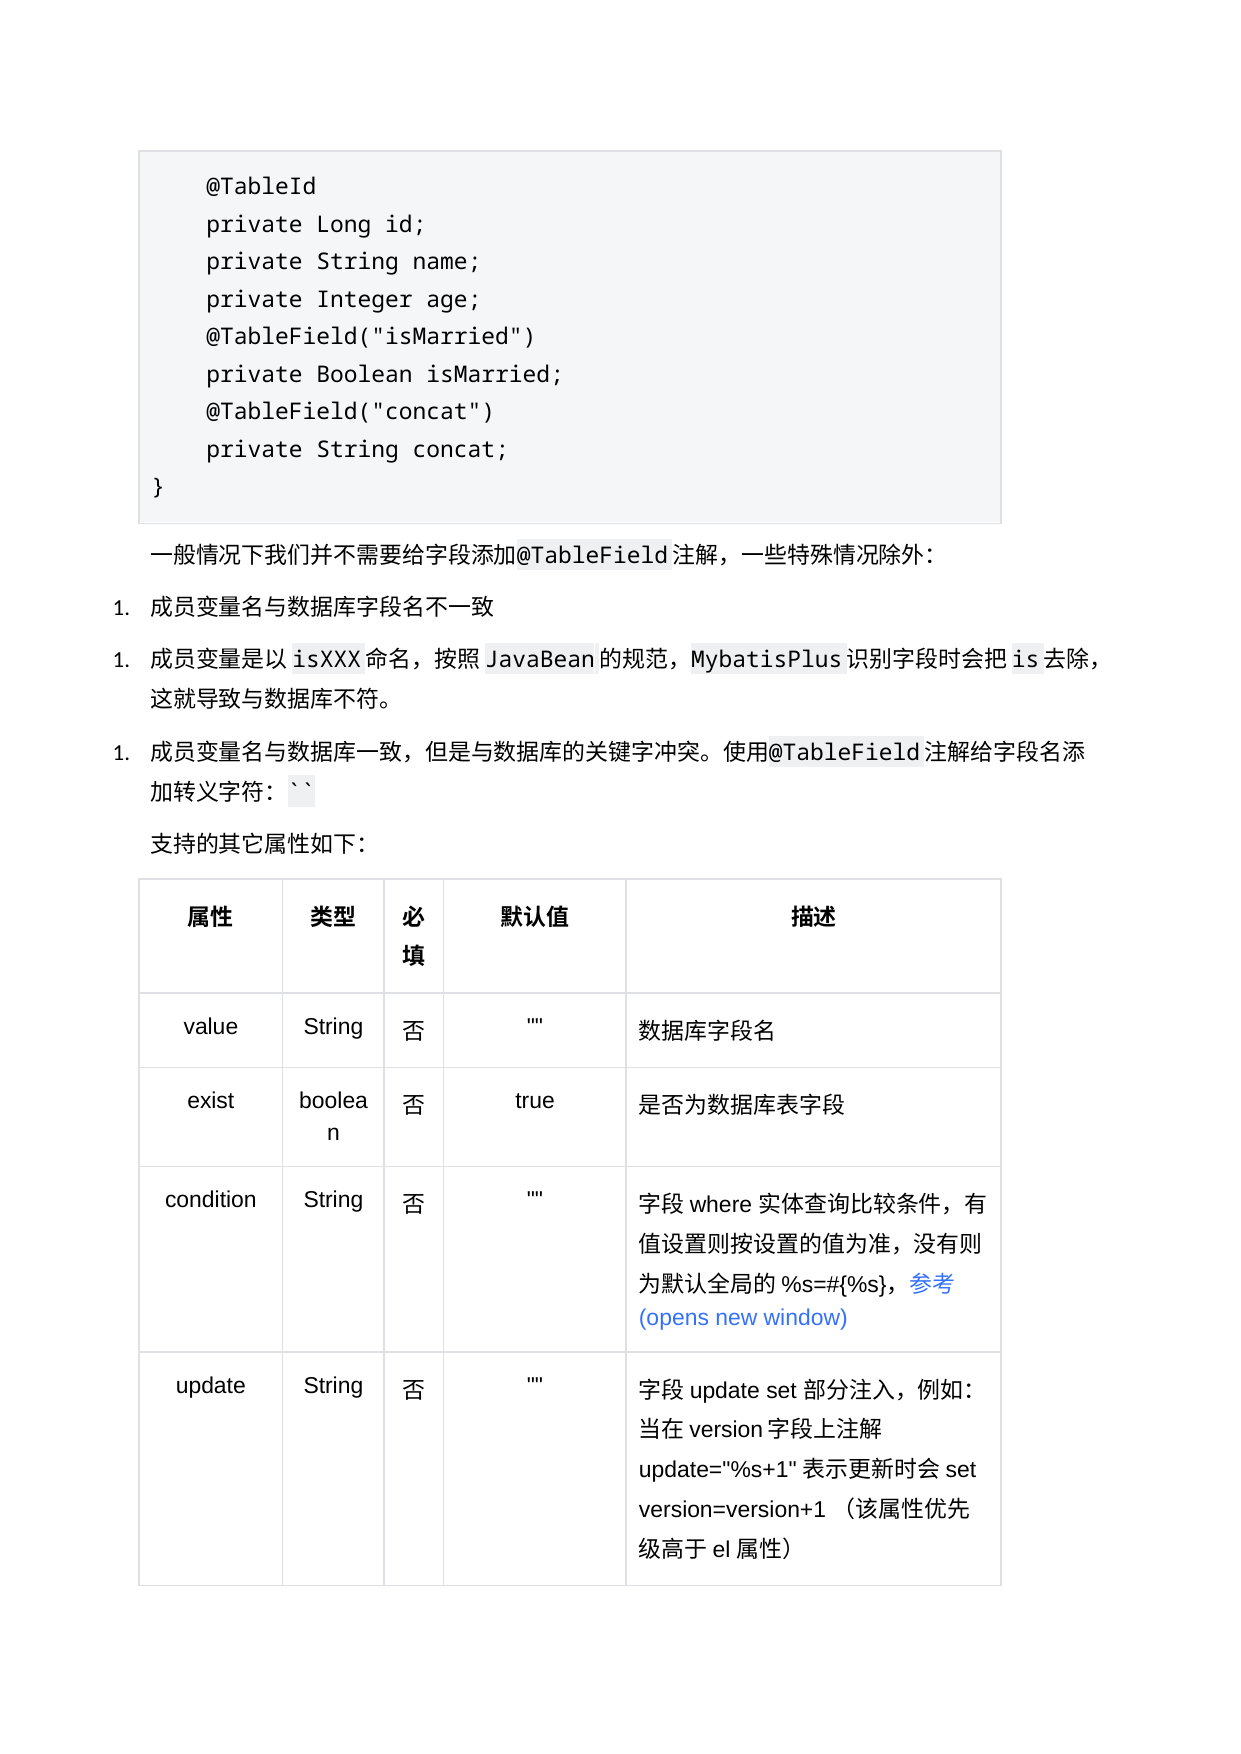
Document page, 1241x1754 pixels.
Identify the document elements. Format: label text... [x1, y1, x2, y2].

table_cell String [283, 1167, 383, 1351]
list 成员变量名与数据库字段名不一致 [112, 589, 1090, 622]
table_cell value [140, 994, 282, 1067]
table_cell 字段 where 实体查询比较条件，有值设置则按设置的值为准，没有则为默认全局的 %s=#{%s}，参考(opens new window) [627, 1167, 1000, 1351]
table_cell String [283, 1353, 383, 1585]
table_header 类型 [283, 880, 383, 992]
table_cell boolean [283, 1068, 383, 1166]
table_cell 否 [385, 1167, 443, 1351]
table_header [140, 152, 1000, 522]
table_cell "" [444, 1353, 625, 1585]
text 一般情况下我们并不需要给字段添加@TableField注解，一些特殊情况除外： [150, 536, 1090, 570]
table_cell true [444, 1068, 625, 1166]
table_header 描述 [627, 880, 1000, 992]
table_header 属性 [140, 880, 282, 992]
table_cell "" [444, 1167, 625, 1351]
table_cell 字段 update set 部分注入，例如：当在version字段上注解update="%s+1" 表示更新时会 set version=version+1 （该属性优先级高于 el 属性） [627, 1353, 1000, 1585]
table_cell 数据库字段名 [627, 994, 1000, 1067]
table_cell 否 [385, 1068, 443, 1166]
list 成员变量名与数据库一致，但是与数据库的关键字冲突。使用@TableField注解给字段名添加转义字符：`` [112, 733, 1090, 807]
table_cell "" [444, 994, 625, 1067]
table_cell condition [140, 1167, 282, 1351]
table_cell update [140, 1353, 282, 1585]
table_cell 否 [385, 994, 443, 1067]
table_cell 是否为数据库表字段 [627, 1068, 1000, 1166]
table_header 默认值 [444, 880, 625, 992]
table_header 必填 [385, 880, 443, 992]
table_cell String [283, 994, 383, 1067]
table_cell exist [140, 1068, 282, 1166]
table_cell 否 [385, 1353, 443, 1585]
text 支持的其它属性如下： [150, 826, 1090, 859]
list 成员变量是以isXXX命名，按照JavaBean的规范，MybatisPlus识别字段时会把is去除，这就导致与数据库不符。 [112, 641, 1090, 714]
